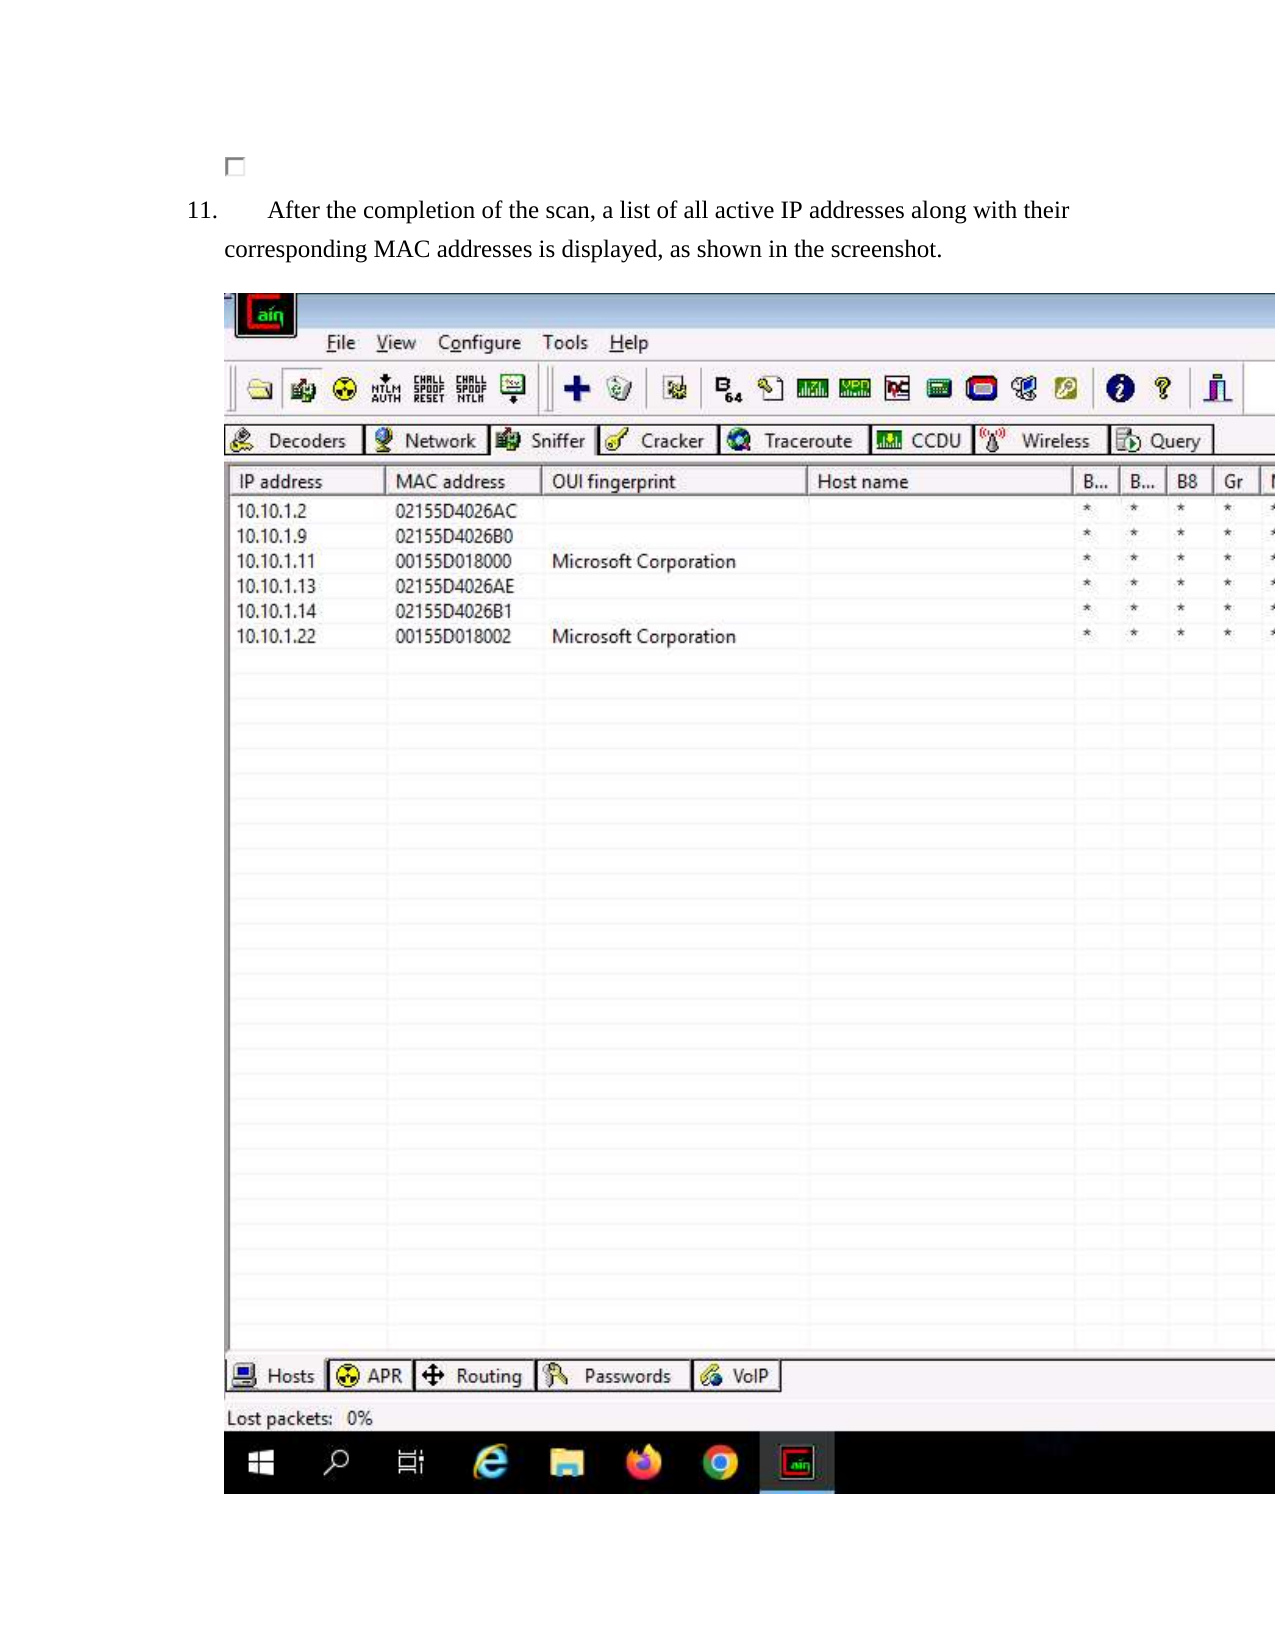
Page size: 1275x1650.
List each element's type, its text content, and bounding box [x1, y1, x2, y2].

list After the completion of the scan, a list of all active IP addresses along with their corresponding MAC addresses is displayed, as shown in the screenshot. [187, 150, 1094, 263]
picture [224, 293, 1275, 1494]
